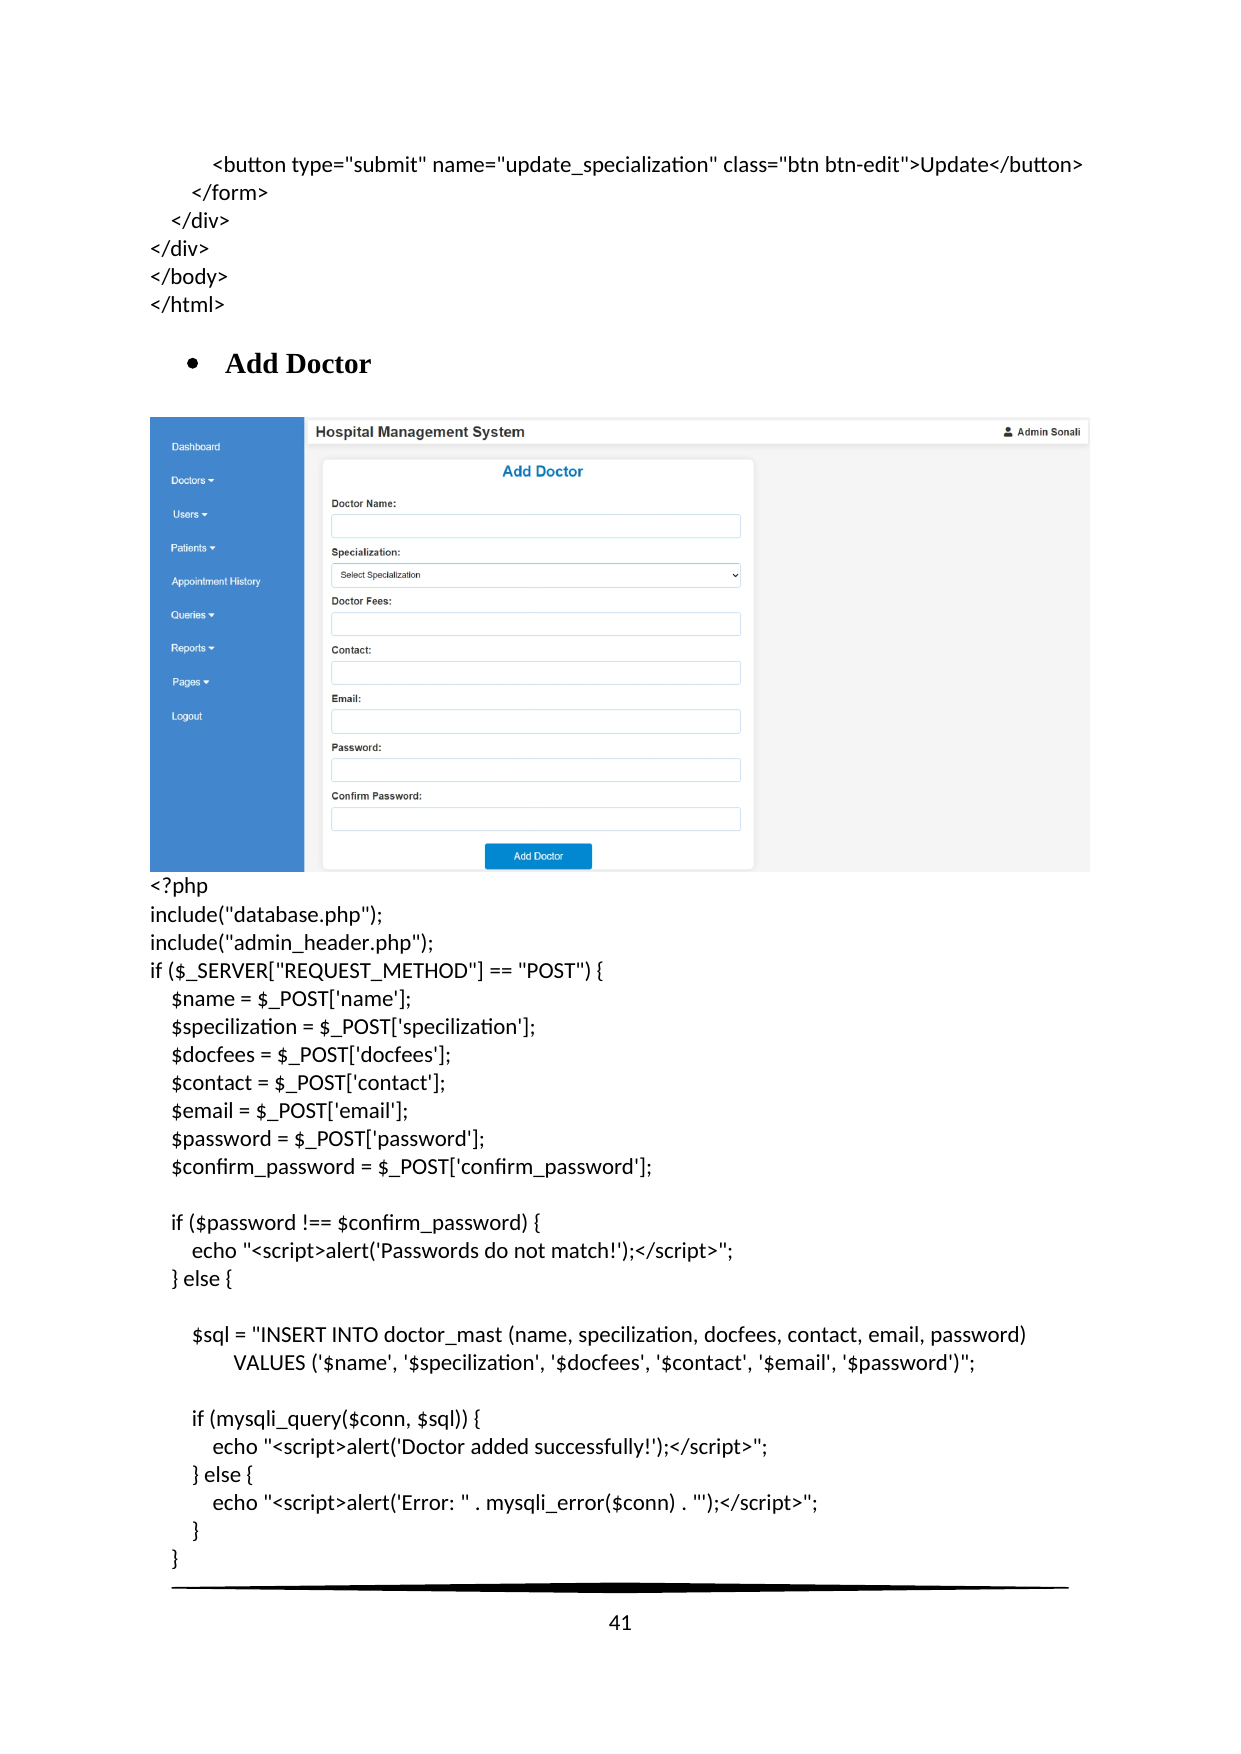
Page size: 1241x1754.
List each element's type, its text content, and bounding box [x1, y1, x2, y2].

text <?php [150, 872, 1090, 900]
text </html> [150, 290, 1090, 318]
text if (mysqli_query($conn, $sql)) { [150, 1404, 1090, 1432]
text $email = $_POST['email']; [150, 1096, 1090, 1124]
text if ($password !== $confirm_password) { [150, 1208, 1090, 1236]
text include("database.php"); [150, 900, 1090, 928]
text VALUES ('$name', '$specilization', '$docfees', '$contact', '$email', '$password')"; [150, 1348, 1090, 1376]
text $specilization = $_POST['specilization']; [150, 1012, 1090, 1040]
text echo "<script>alert('Doctor added successfully!');</script>"; [150, 1432, 1090, 1460]
text } else { [150, 1460, 1090, 1488]
text include("admin_header.php"); [150, 928, 1090, 956]
text $contact = $_POST['contact']; [150, 1068, 1090, 1096]
text $name = $_POST['name']; [150, 984, 1090, 1012]
text <button type="submit" name="update_specialization" class="btn btn-edit">Update</button> [150, 150, 1090, 178]
text </body> [150, 262, 1090, 290]
text if ($_SERVER["REQUEST_METHOD"] == "POST") { [150, 956, 1090, 984]
text </div> [150, 206, 1090, 234]
picture [150, 417, 1091, 872]
text </form> [150, 178, 1090, 206]
text </div> [150, 234, 1090, 262]
text $sql = "INSERT INTO doctor_mast (name, specilization, docfees, contact, email, password) [150, 1320, 1090, 1348]
text $docfees = $_POST['docfees']; [150, 1040, 1090, 1068]
list Add Doctor [187, 346, 1090, 380]
text } else { [150, 1264, 1090, 1292]
text echo "<script>alert('Passwords do not match!');</script>"; [150, 1236, 1090, 1264]
text } [150, 1516, 1090, 1544]
text $password = $_POST['password']; [150, 1124, 1090, 1152]
text $confirm_password = $_POST['confirm_password']; [150, 1152, 1090, 1180]
text } [150, 1544, 1090, 1572]
text echo "<script>alert('Error: " . mysqli_error($conn) . "');</script>"; [150, 1488, 1090, 1516]
